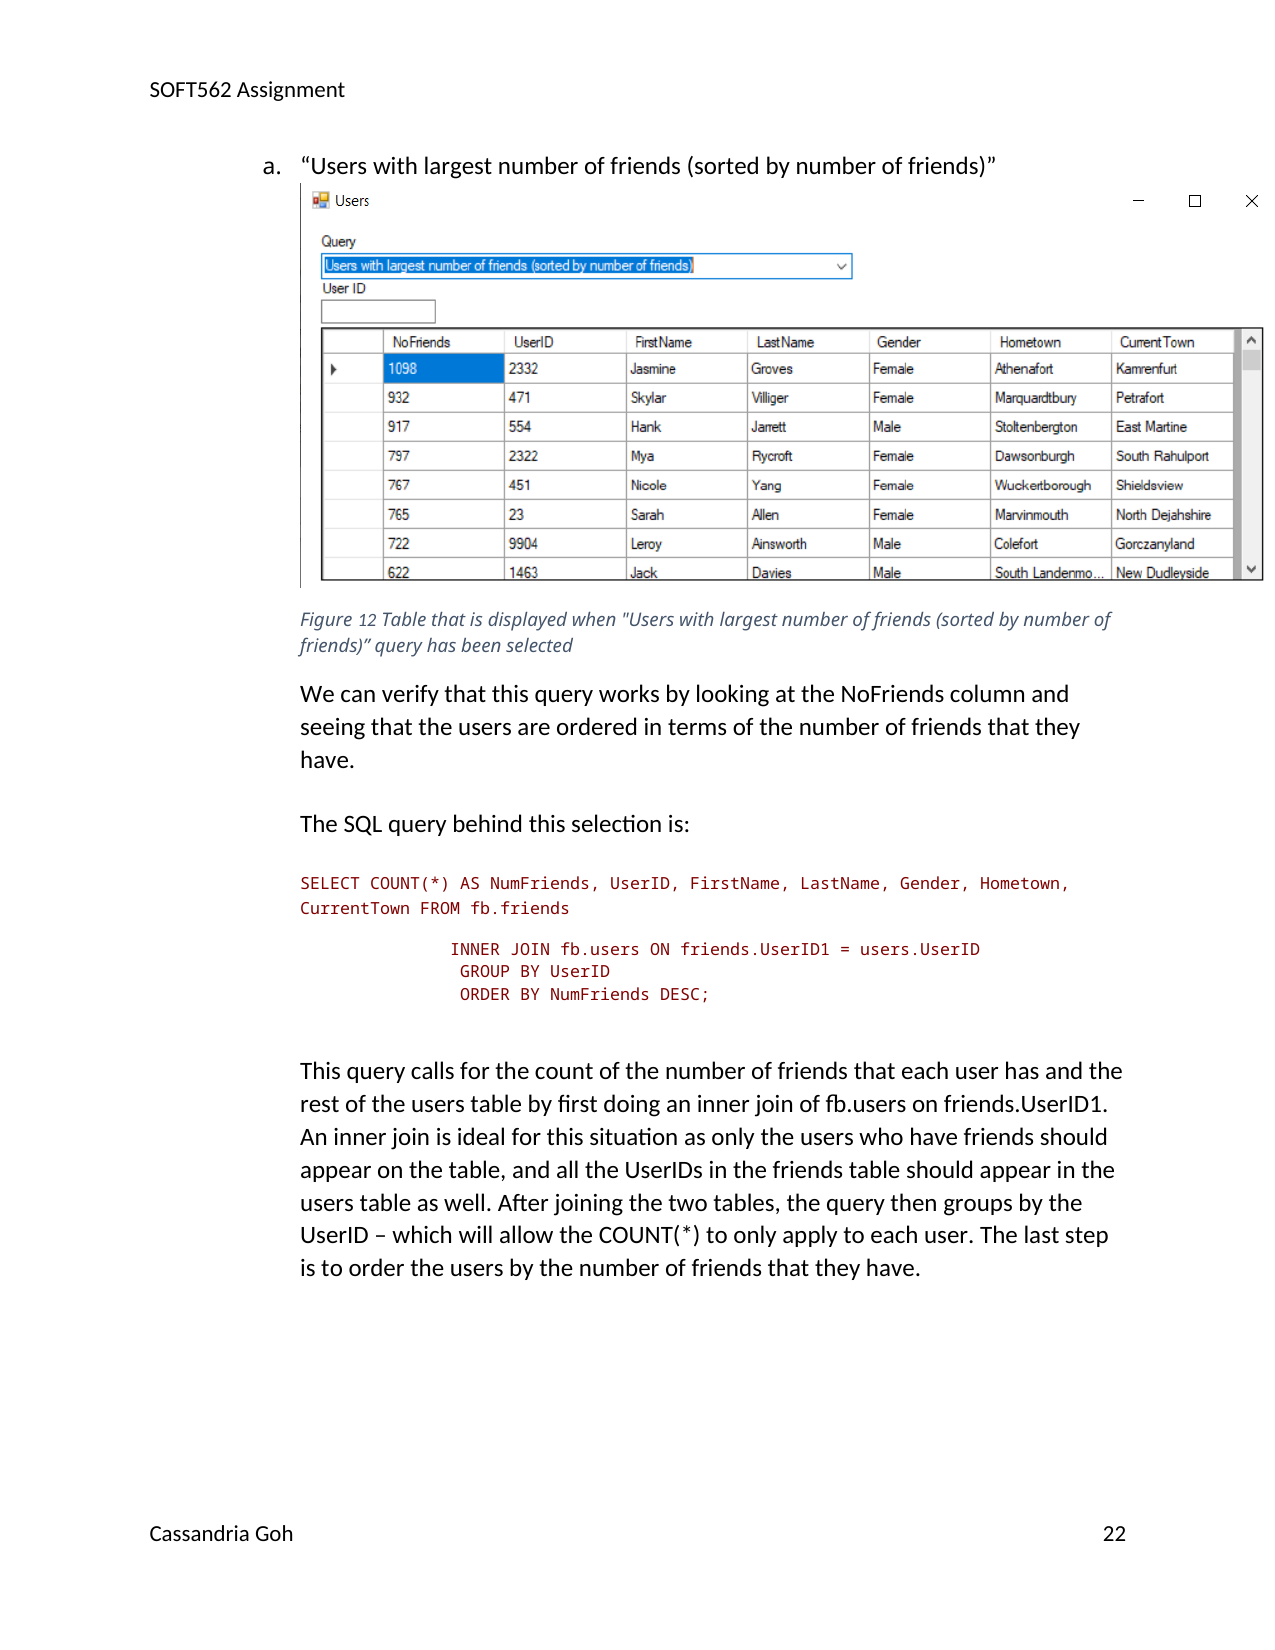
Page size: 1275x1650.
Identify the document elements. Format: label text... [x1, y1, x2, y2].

text Figure 12 Table that is displayed when "Users with largest number of friends (sorted by number of friends)” query has been selected [300, 607, 1125, 658]
list The SQL query behind this selection is: [300, 777, 1125, 838]
list SELECT COUNT(*) AS NumFriends, UserID, FirstName, LastName, Gender, Hometown, CurrentTown FROM fb.friends [300, 872, 1125, 919]
text ORDER BY NumFriends DESC; [150, 983, 1125, 1006]
text GROUP BY UserID [150, 960, 1125, 983]
list This query calls for the count of the number of friends that each user has and the rest of the users table by first doing an inner join of fb.users on friends.UserID1. An inner join is ideal for this situation as only the users who have friends should appear on the table, and all the UserIDs in the friends table should appear in the users table as well. After joining the two tables, the query then groups by the UserID – which will allow the COUNT(*) to only apply to each user. The last step is to order the users by the number of friends that they have. [300, 1055, 1125, 1313]
text INNER JOIN fb.users ON friends.UserID1 = users.UserID [150, 937, 1125, 960]
picture [300, 183, 1275, 588]
list We can verify that this query works by looking at the NoFriends column and seeing that the users are ordered in terms of the number of friends that they have. [300, 679, 1125, 775]
